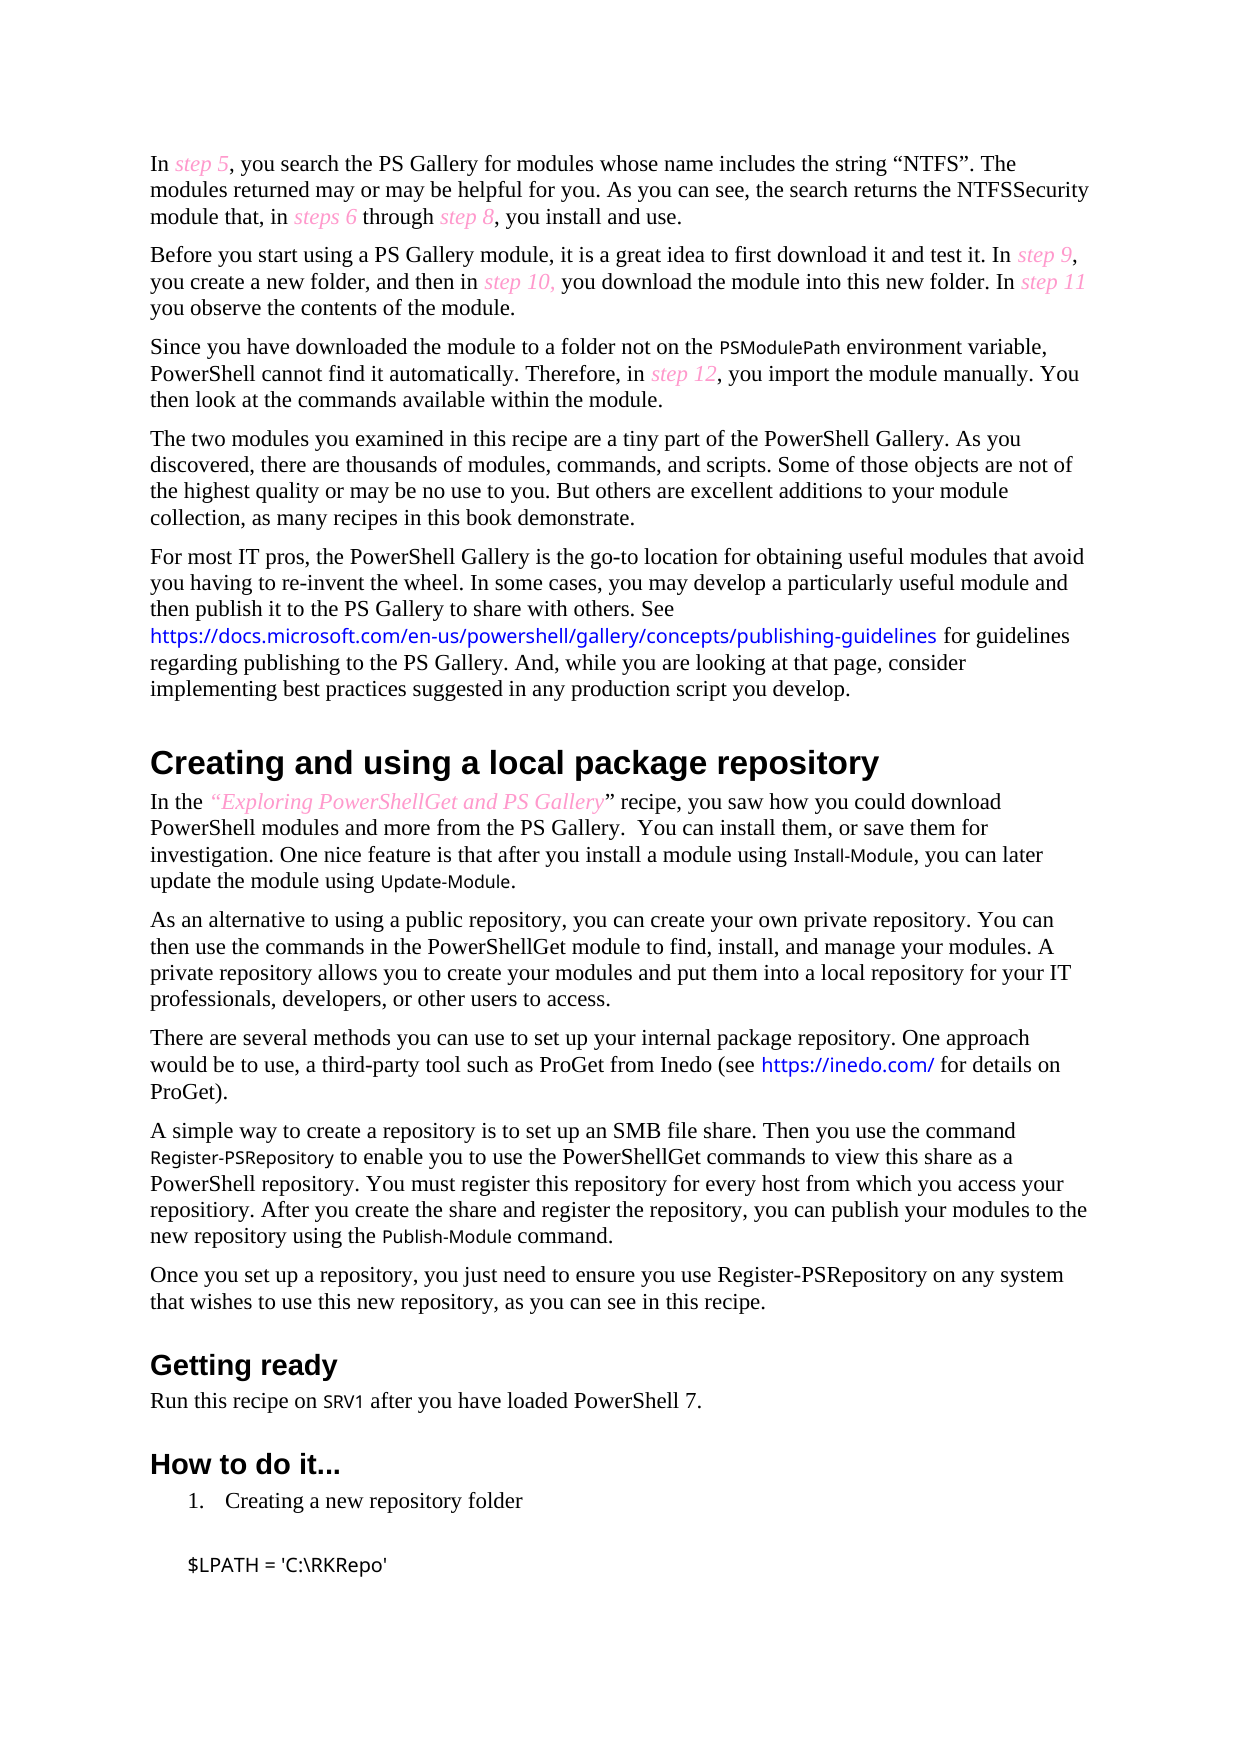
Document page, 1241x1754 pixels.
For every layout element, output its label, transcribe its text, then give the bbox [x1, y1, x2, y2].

text There are several methods you can use to set up your internal package repository. One approach would be to use, a third-party tool such as ProGet from Inedo (see https://inedo.com/ for details on ProGet). [150, 1024, 1090, 1104]
text For most IT pros, the PowerShell Gallery is the go-to location for obtaining useful modules that avoid you having to re-invent the wheel. In some cases, you may develop a particularly useful module and then publish it to the PS Gallery to share with others. See https://docs.microsoft.com/en-us/powershell/gallery/concepts/publishing-guidelines for guidelines regarding publishing to the PS Gallery. And, while you are looking at that page, consider implementing best practices suggested in any production script you develop. [150, 543, 1090, 702]
subtitle Creating and using a local package repository [150, 743, 1090, 782]
text A simple way to create a repository is to set up an SMB file share. Then you use the command Register-PSRepository to enable you to use the PowerShellGet commands to view this share as a PowerShell repository. You must register this repository for every host from which you access your repositiory. After you create the share and register the repository, you can publish your modules to the new repository using the Publish-Module command. [150, 1117, 1090, 1249]
text Before you start using a PS Gallery module, it is a great idea to first download it and test it. In step 9, you create a new folder, and then in step 10, you download the module into this new folder. In step 11 you observe the contents of the module. [150, 242, 1090, 321]
text $LPATH = 'C:\RKRepo' [187, 1552, 1090, 1579]
subtitle Getting ready [150, 1347, 1090, 1381]
text As an alternative to using a public repository, you can create your own private repository. You can then use the commands in the PowerShellGet module to find, install, and manage your modules. A private repository allows you to create your modules and put them into a local repository for your IT professionals, developers, or other users to access. [150, 906, 1090, 1012]
text Since you have downloaded the module to a folder not on the PSModulePath environment variable, PowerShell cannot find it automatically. Therefore, in step 12, you import the module manually. You then look at the commands available within the module. [150, 333, 1090, 412]
text In the “Exploring PowerShellGet and PS Gallery” recipe, you saw how you could download PowerShell modules and more from the PS Gallery. You can install them, or save them for investigation. One nice feature is that after you install a module using Install-Module, you can later update the module using Update-Module. [150, 788, 1090, 894]
text Run this recipe on SRV1 after you have loaded PowerShell 7. [150, 1387, 1090, 1414]
text The two modules you examined in this recipe are a tiny part of the PowerShell Gallery. As you discovered, there are thousands of modules, commands, and scripts. Some of those objects are not of the highest quality or may be no use to you. But others are excellent additions to your module collection, as many recipes in this book demonstrate. [150, 425, 1090, 530]
text In step 5, you search the PS Gallery for modules whose name includes the string “NTFS”. The modules returned may or may be helpful for you. As you can see, the search returns the NTFSSecurity module that, in steps 6 through step 8, you install and use. [150, 150, 1090, 229]
subtitle How to do it... [150, 1447, 1090, 1481]
text Once you set up a repository, you just need to ensure you use Register-PSRepository on any system that wishes to use this new repository, as you can see in this recipe. [150, 1261, 1090, 1314]
list Creating a new repository folder [187, 1487, 1053, 1513]
